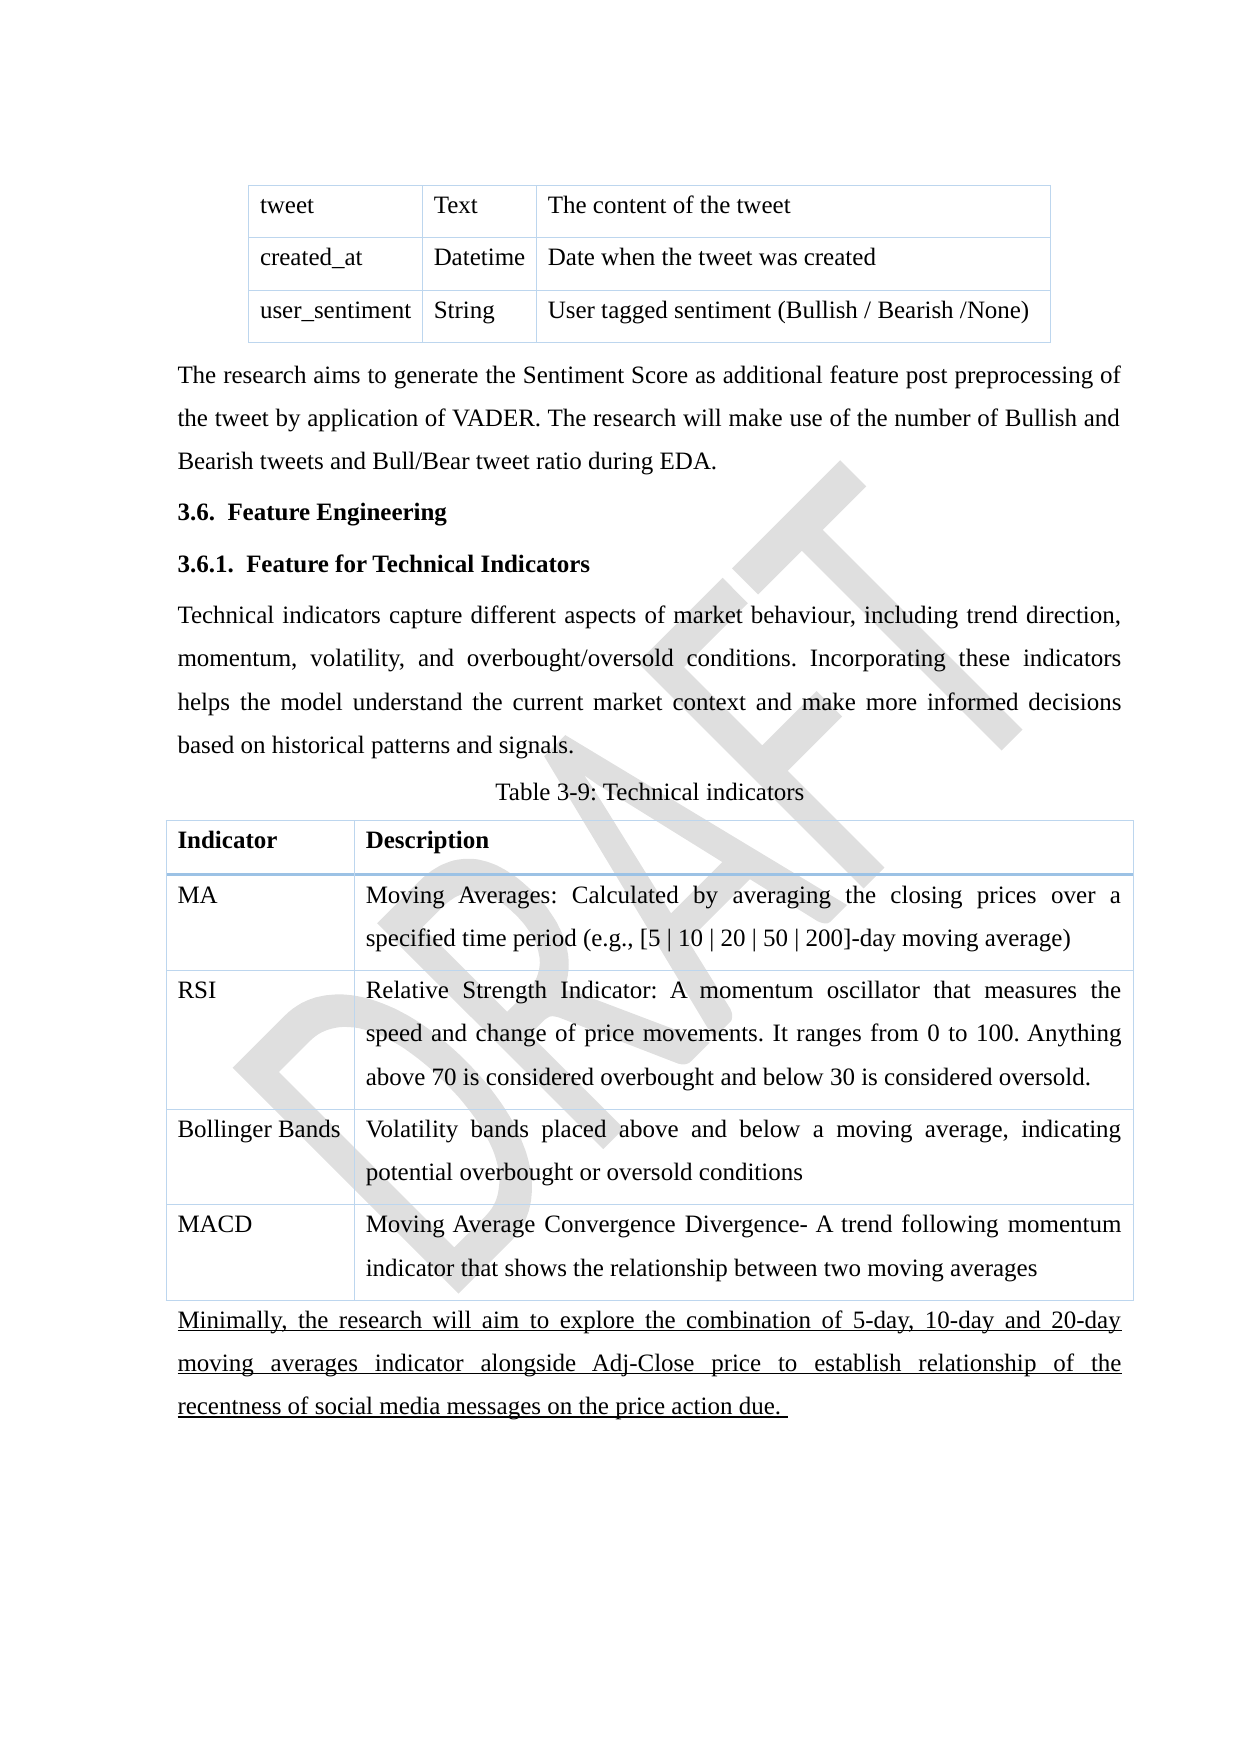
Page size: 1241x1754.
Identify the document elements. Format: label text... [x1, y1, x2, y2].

table_cell RSI [167, 971, 354, 1109]
table_cell MACD [167, 1205, 354, 1300]
table_header Description [355, 821, 1133, 872]
table_cell User tagged sentiment (Bullish / Bearish /None) [537, 291, 1050, 342]
table_cell Bollinger Bands [167, 1110, 354, 1204]
table_cell Moving Average Convergence Divergence- A trend following momentum indicator that shows the relationship between two moving averages [355, 1205, 1133, 1300]
text Table 3-9: Technical indicators [177, 777, 1122, 806]
subtitle Feature Engineering [177, 497, 1122, 526]
table_cell MA [167, 876, 354, 970]
table_cell Text [423, 186, 536, 237]
text Minimally, the research will aim to explore the combination of 5-day, 10-day and 20-day moving averages indicator alongside Adj-Close price to establish relationship of the recentness of social media messages on the price action due. [177, 1305, 1122, 1330]
table_cell Datetime [423, 238, 536, 289]
table_cell tweet [249, 186, 422, 237]
table_cell Volatility bands placed above and below a moving average, indicating potential overbought or oversold conditions [355, 1110, 1133, 1204]
table_cell String [423, 291, 536, 342]
text Minimally, the research will aim to explore the combination of 5-day, 10-day and 20-day moving averages indicator alongside Adj-Close price to establish relationship of the recentness of social media messages on the price action due. [177, 1374, 1122, 1420]
table_cell The content of the tweet [537, 186, 1050, 237]
table_cell created_at [249, 238, 422, 289]
text Minimally, the research will aim to explore the combination of 5-day, 10-day and 20-day moving averages indicator alongside Adj-Close price to establish relationship of the recentness of social media messages on the price action due. [177, 1331, 1122, 1373]
table_cell Relative Strength Indicator: A momentum oscillator that measures the speed and change of price movements. It ranges from 0 to 100. Anything above 70 is considered overbought and below 30 is considered oversold. [355, 971, 1133, 1109]
text Technical indicators capture different aspects of market behaviour, including trend direction, momentum, volatility, and overbought/oversold conditions. Incorporating these indicators helps the model understand the current market context and make more informed decisions based on historical patterns and signals. [177, 600, 1122, 758]
table_cell user_sentiment [249, 291, 422, 342]
table_cell Moving Averages: Calculated by averaging the closing prices over a specified time period (e.g., [5 | 10 | 20 | 50 | 200]-day moving average) [355, 876, 1133, 970]
table_header Indicator [167, 821, 354, 872]
table_cell Date when the tweet was created [537, 238, 1050, 289]
text The research aims to generate the Sentiment Score as additional feature post preprocessing of the tweet by application of VADER. The research will make use of the number of Bullish and Bearish tweets and Bull/Bear tweet ratio during EDA. [177, 360, 1122, 475]
subtitle Feature for Technical Indicators [177, 549, 1122, 578]
